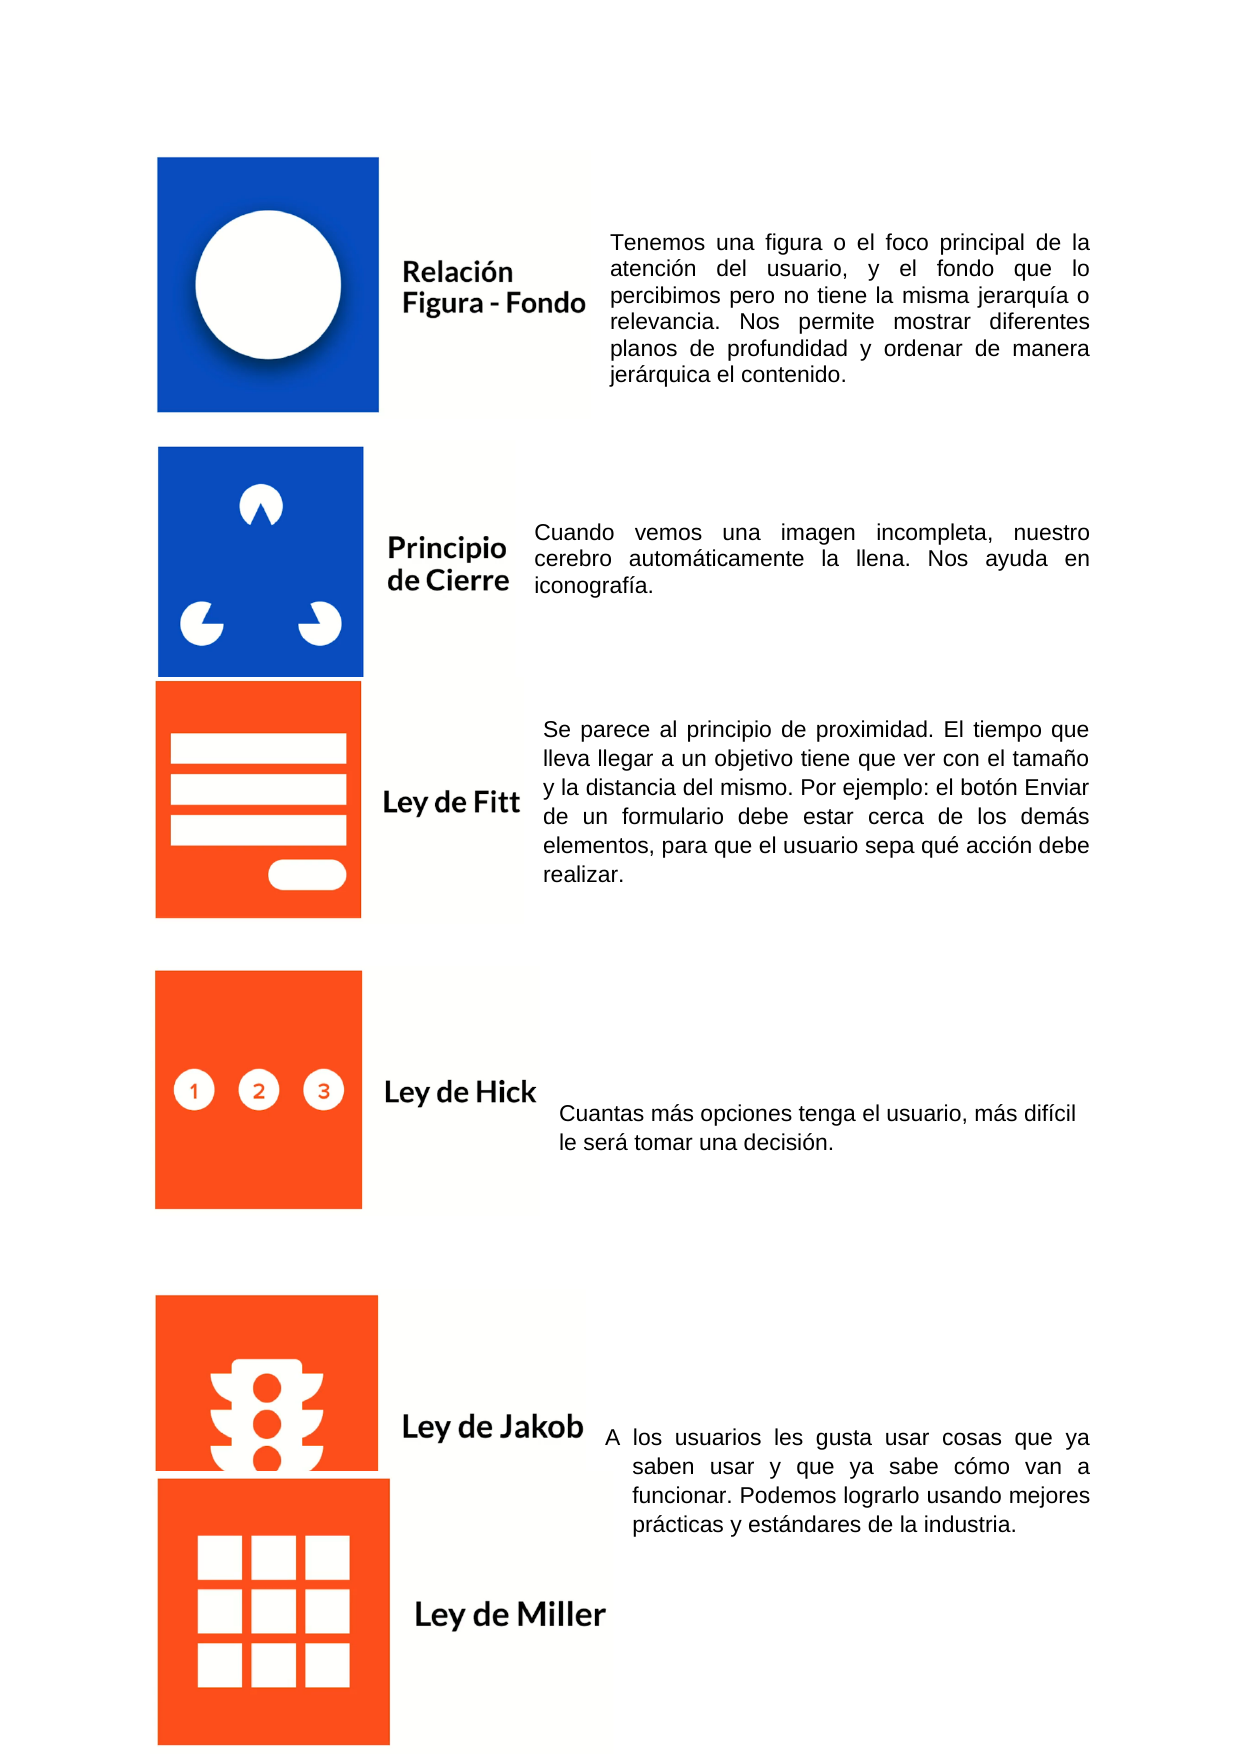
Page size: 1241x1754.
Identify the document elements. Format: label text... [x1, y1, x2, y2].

picture [150, 1289, 614, 1754]
text Tenemos una figura o el foco principal de la atención del usuario, y el fondo que lo percibimos pero no tiene la misma jerarquía o relevancia. Nos permite mostrar diferentes planos de profundidad y ordenar de manera jerárquica el contenido. [591, 229, 1090, 387]
text Cuantas más opciones tenga el usuario, más difícil le será tomar una decisión. [541, 1100, 1090, 1155]
text Se parece al principio de proximidad. El tiempo que lleva llegar a un objetivo tiene que ver con el tamaño y la distancia del mismo. Por ejemplo: el botón Enviar de un formulario debe estar cerca de los demás elementos, para que el usuario sepa qué acción debe realizar. [524, 716, 1090, 887]
text Cuando vemos una imagen incompleta, nuestro cerebro automáticamente la llena. Nos ayuda en iconografía. [516, 519, 1090, 598]
text A los usuarios les gusta usar cosas que ya saben usar y que ya sabe cómo van a funcionar. Podemos lograrlo usando mejores prácticas y estándares de la industria. [586, 1424, 1090, 1537]
picture [150, 966, 541, 1216]
picture [150, 150, 591, 419]
picture [150, 440, 524, 924]
